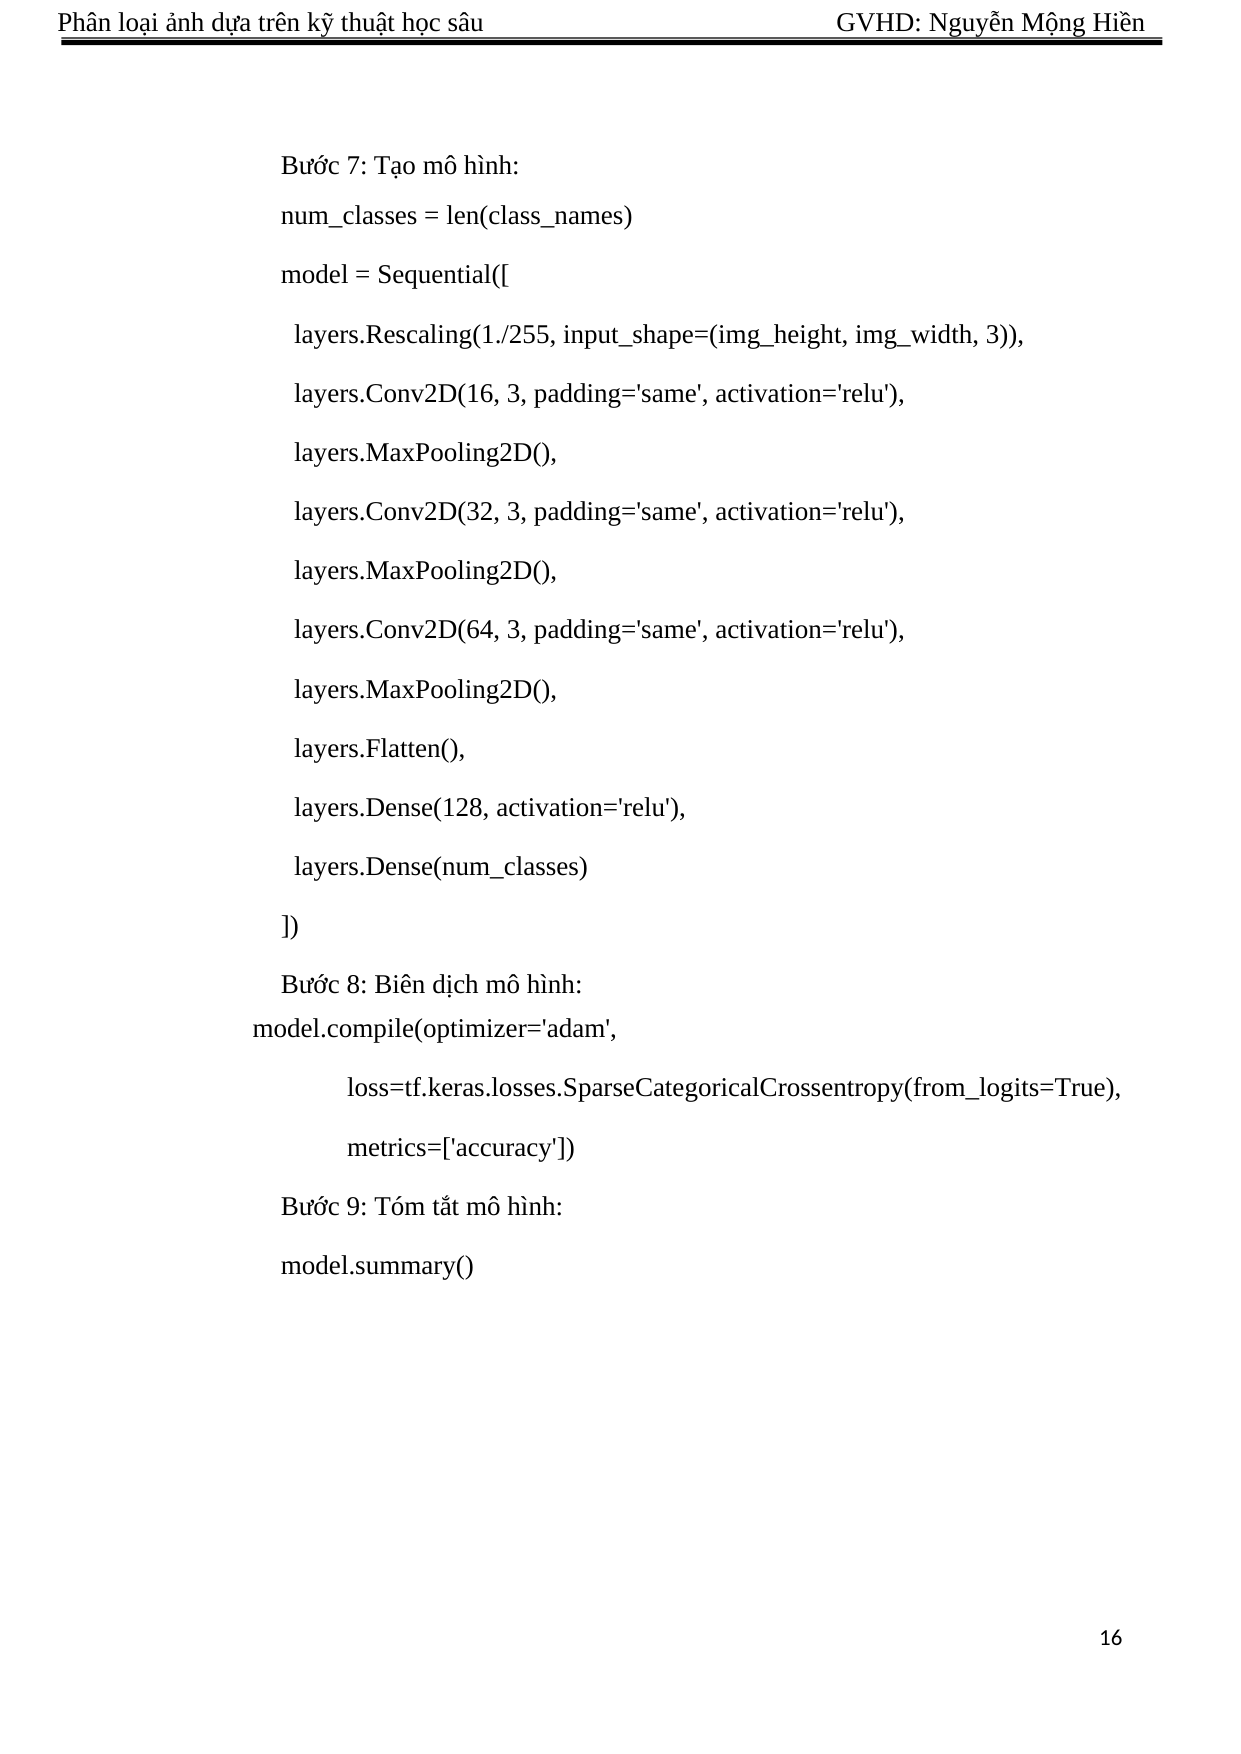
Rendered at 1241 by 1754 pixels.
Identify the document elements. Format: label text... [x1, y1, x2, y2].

text layers.Flatten(), [281, 732, 1122, 763]
text layers.MaxPooling2D(), [281, 673, 1122, 704]
text layers.Conv2D(32, 3, padding='same', activation='relu'), [281, 495, 1122, 526]
text layers.Conv2D(16, 3, padding='same', activation='relu'), [281, 377, 1122, 408]
text layers.Conv2D(64, 3, padding='same', activation='relu'), [281, 614, 1122, 645]
text layers.Dense(num_classes) [281, 850, 1122, 881]
text Bước 8: Biên dịch mô hình: [281, 969, 1122, 1000]
text layers.Rescaling(1./255, input_shape=(img_height, img_width, 3)), [281, 318, 1122, 349]
text model.summary() [206, 1249, 1122, 1280]
text Bước 7: Tạo mô hình: [177, 149, 1122, 180]
text model = Sequential([ [281, 259, 1122, 290]
text num_classes = len(class_names) [281, 199, 1122, 231]
text loss=tf.keras.losses.SparseCategoricalCrossentropy(from_logits=True), [252, 1071, 1122, 1103]
text ]) [281, 909, 1122, 941]
text layers.MaxPooling2D(), [281, 436, 1122, 467]
text metrics=['accuracy']) [252, 1131, 1122, 1162]
text layers.Dense(128, activation='relu'), [281, 791, 1122, 822]
text model.compile(optimizer='adam', [252, 1012, 1122, 1043]
text Bước 9: Tóm tắt mô hình: [281, 1190, 1122, 1221]
text layers.MaxPooling2D(), [281, 554, 1122, 586]
